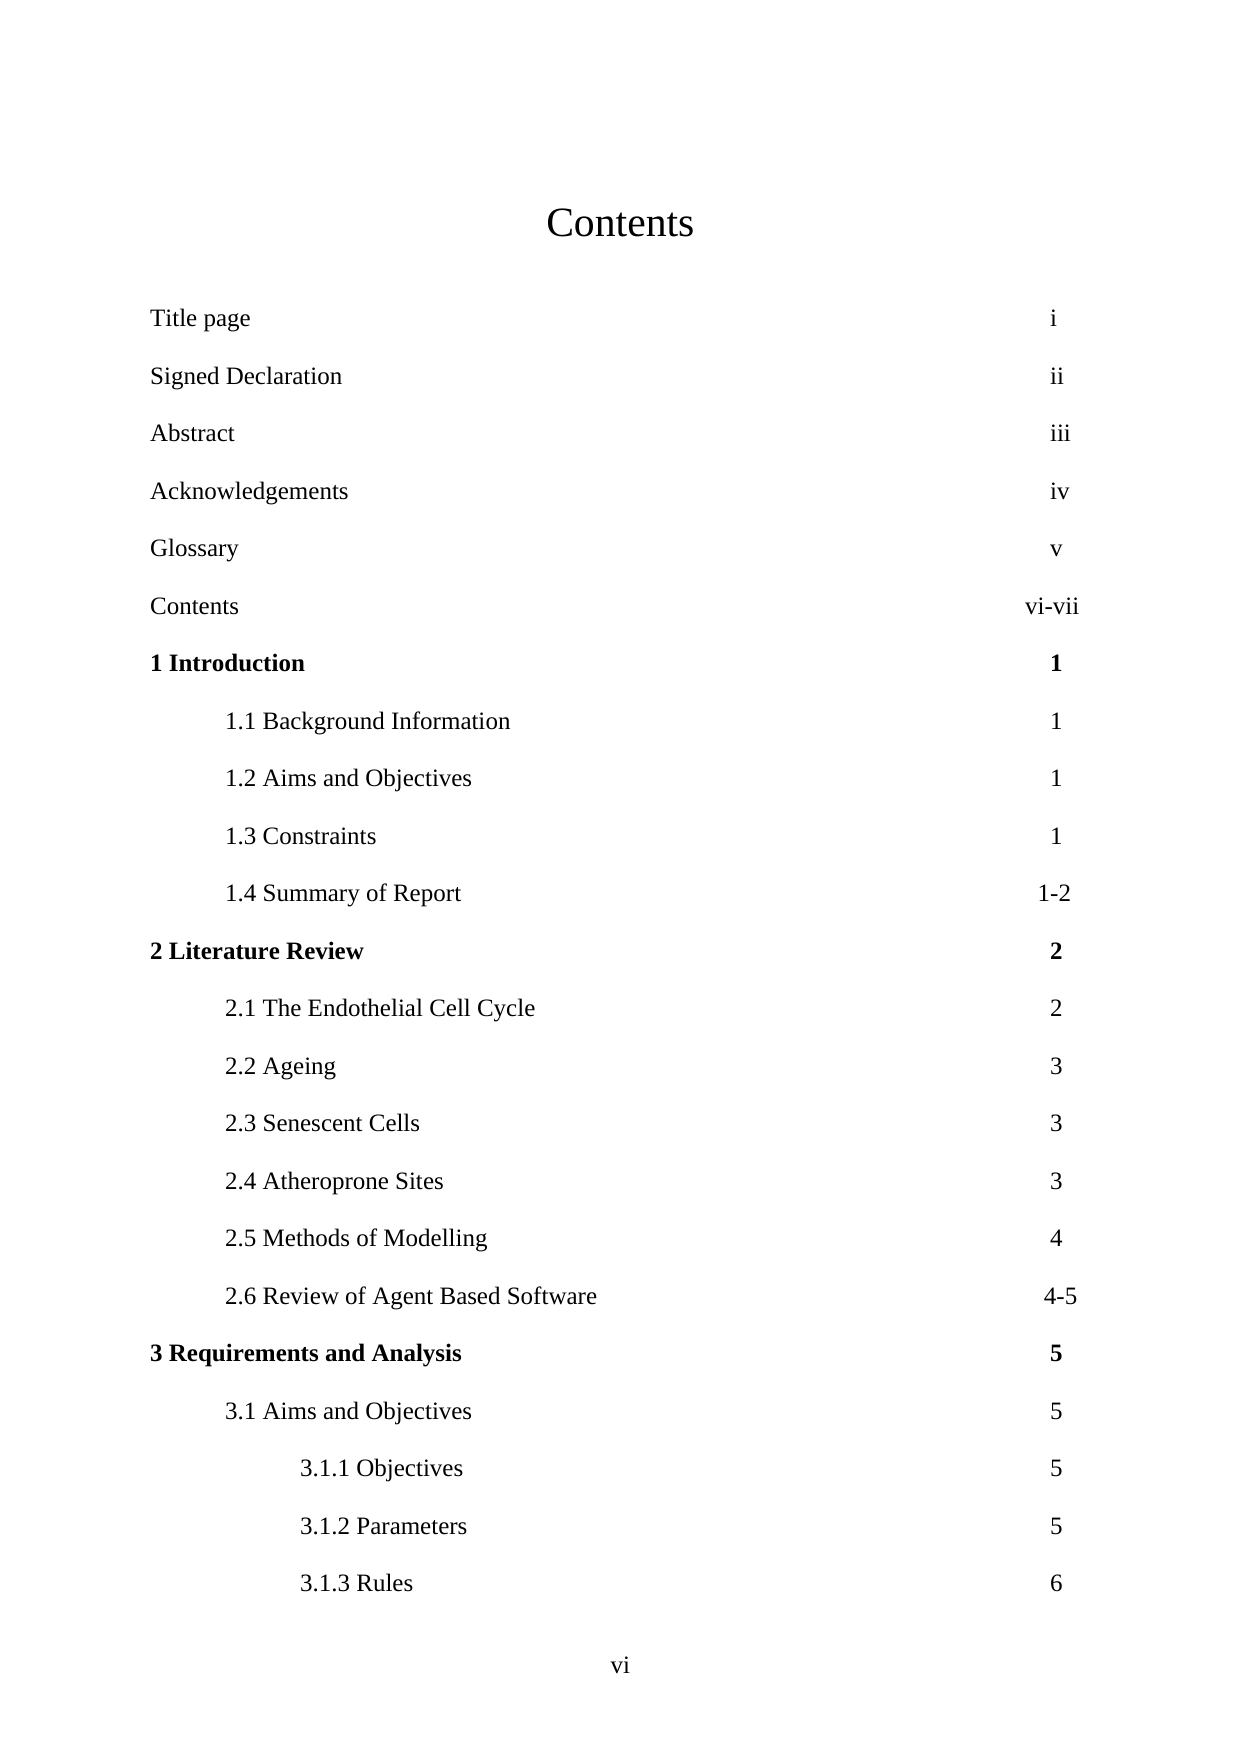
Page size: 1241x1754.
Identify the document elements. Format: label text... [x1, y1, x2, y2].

text 1.4 Summary of Report 1-2 [150, 878, 1090, 907]
text 2.6 Review of Agent Based Software 4-5 [150, 1281, 1090, 1309]
text Abstract iii [150, 418, 1090, 447]
text 2.3 Senescent Cells 3 [150, 1108, 1090, 1137]
text Acknowledgements iv [150, 476, 1090, 504]
text 3 Requirements and Analysis 5 [150, 1338, 1090, 1367]
text 2.1 The Endothelial Cell Cycle 2 [150, 993, 1090, 1022]
text 2.4 Atheroprone Sites 3 [150, 1166, 1090, 1194]
text 3.1.2 Parameters 5 [150, 1511, 1090, 1539]
text Title page i [150, 303, 1090, 332]
text 3.1.1 Objectives 5 [150, 1453, 1090, 1482]
text 1.2 Aims and Objectives 1 [150, 763, 1090, 792]
text Contents [150, 198, 1090, 246]
text 3.1.3 Rules 6 [300, 1568, 1090, 1597]
text 1 Introduction 1 [150, 648, 1090, 677]
text Signed Declaration ii [150, 361, 1090, 389]
text 2 Literature Review 2 [150, 936, 1090, 964]
text 2.5 Methods of Modelling 4 [150, 1223, 1090, 1252]
text Contents vi-vii [150, 591, 1090, 619]
text 1.3 Constraints 1 [150, 821, 1090, 849]
text 1.1 Background Information 1 [225, 706, 1090, 734]
text Glossary v [150, 533, 1090, 562]
text 3.1 Aims and Objectives 5 [150, 1396, 1090, 1424]
text 2.2 Ageing 3 [150, 1051, 1090, 1079]
